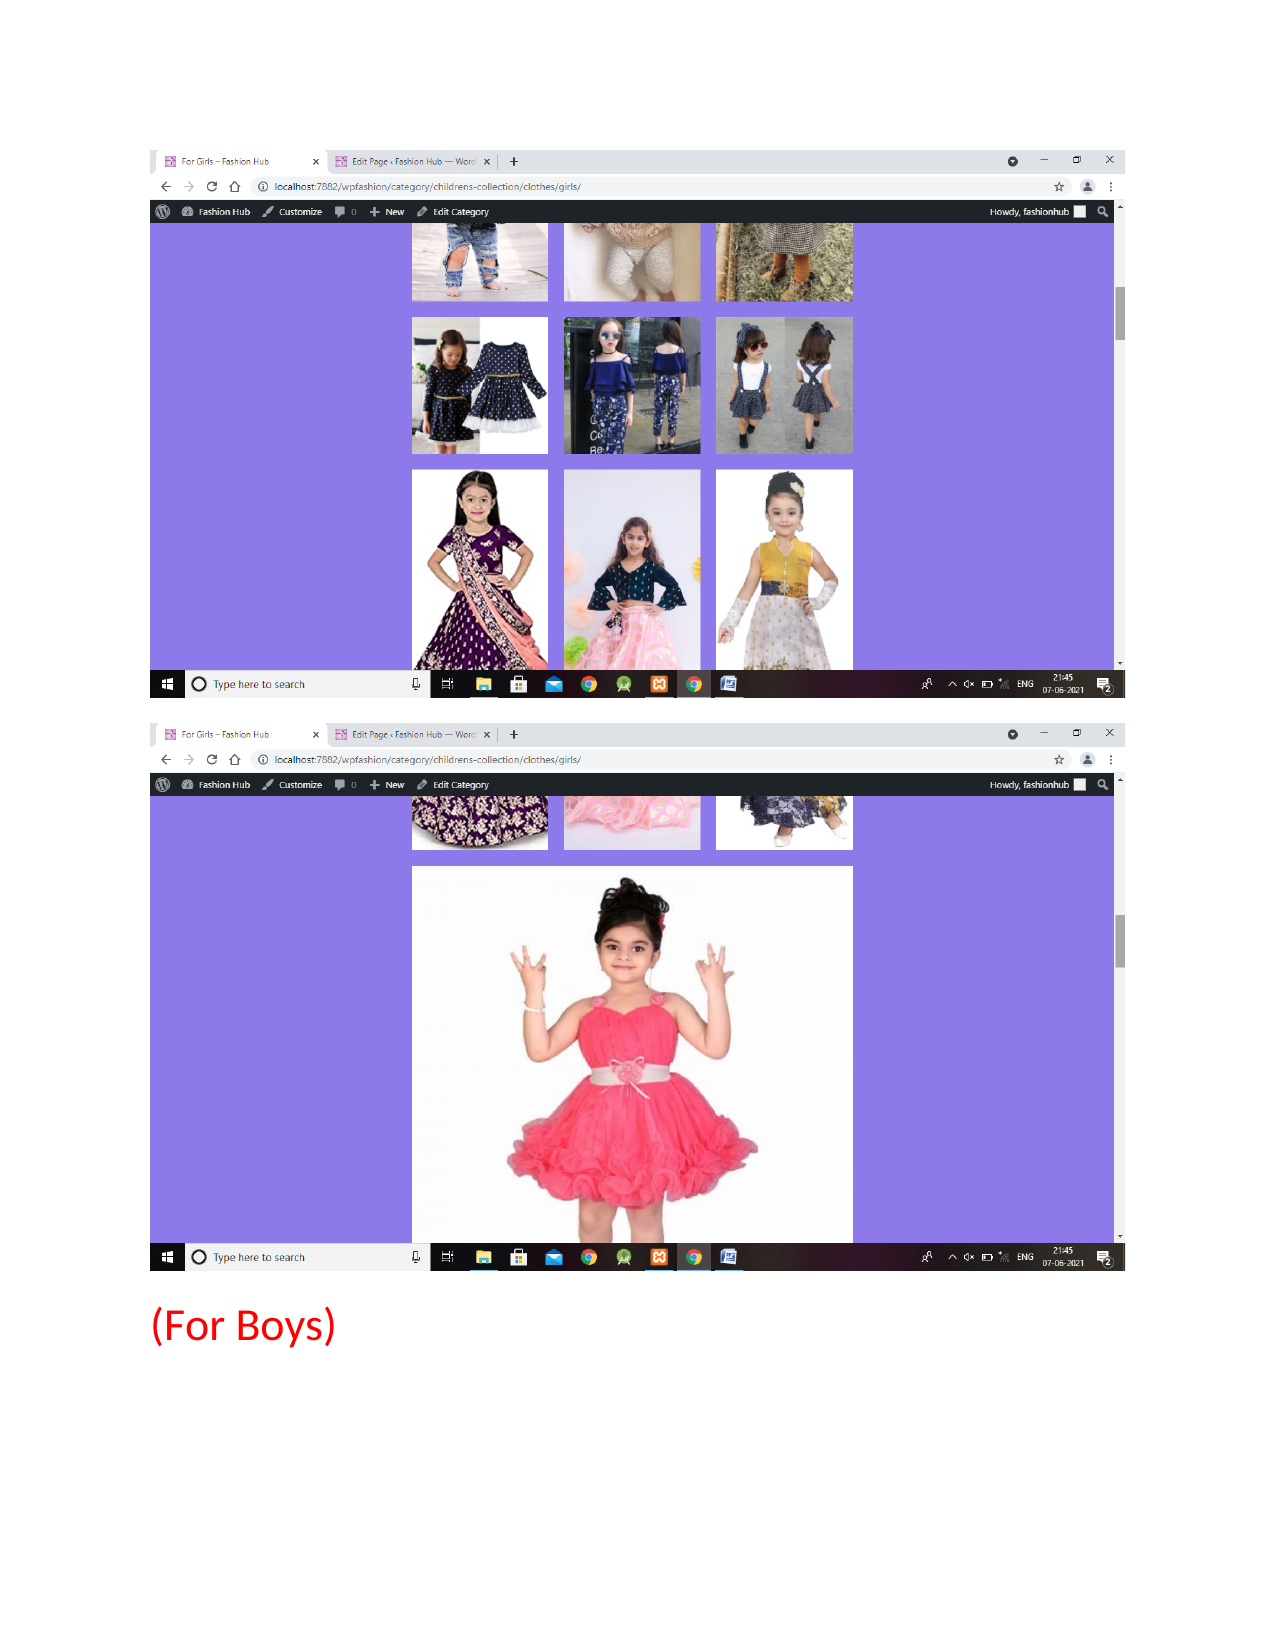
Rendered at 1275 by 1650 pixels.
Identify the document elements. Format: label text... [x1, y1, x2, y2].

picture [150, 150, 1125, 698]
picture [150, 723, 1125, 1271]
text (For Boys) [150, 1296, 1125, 1352]
